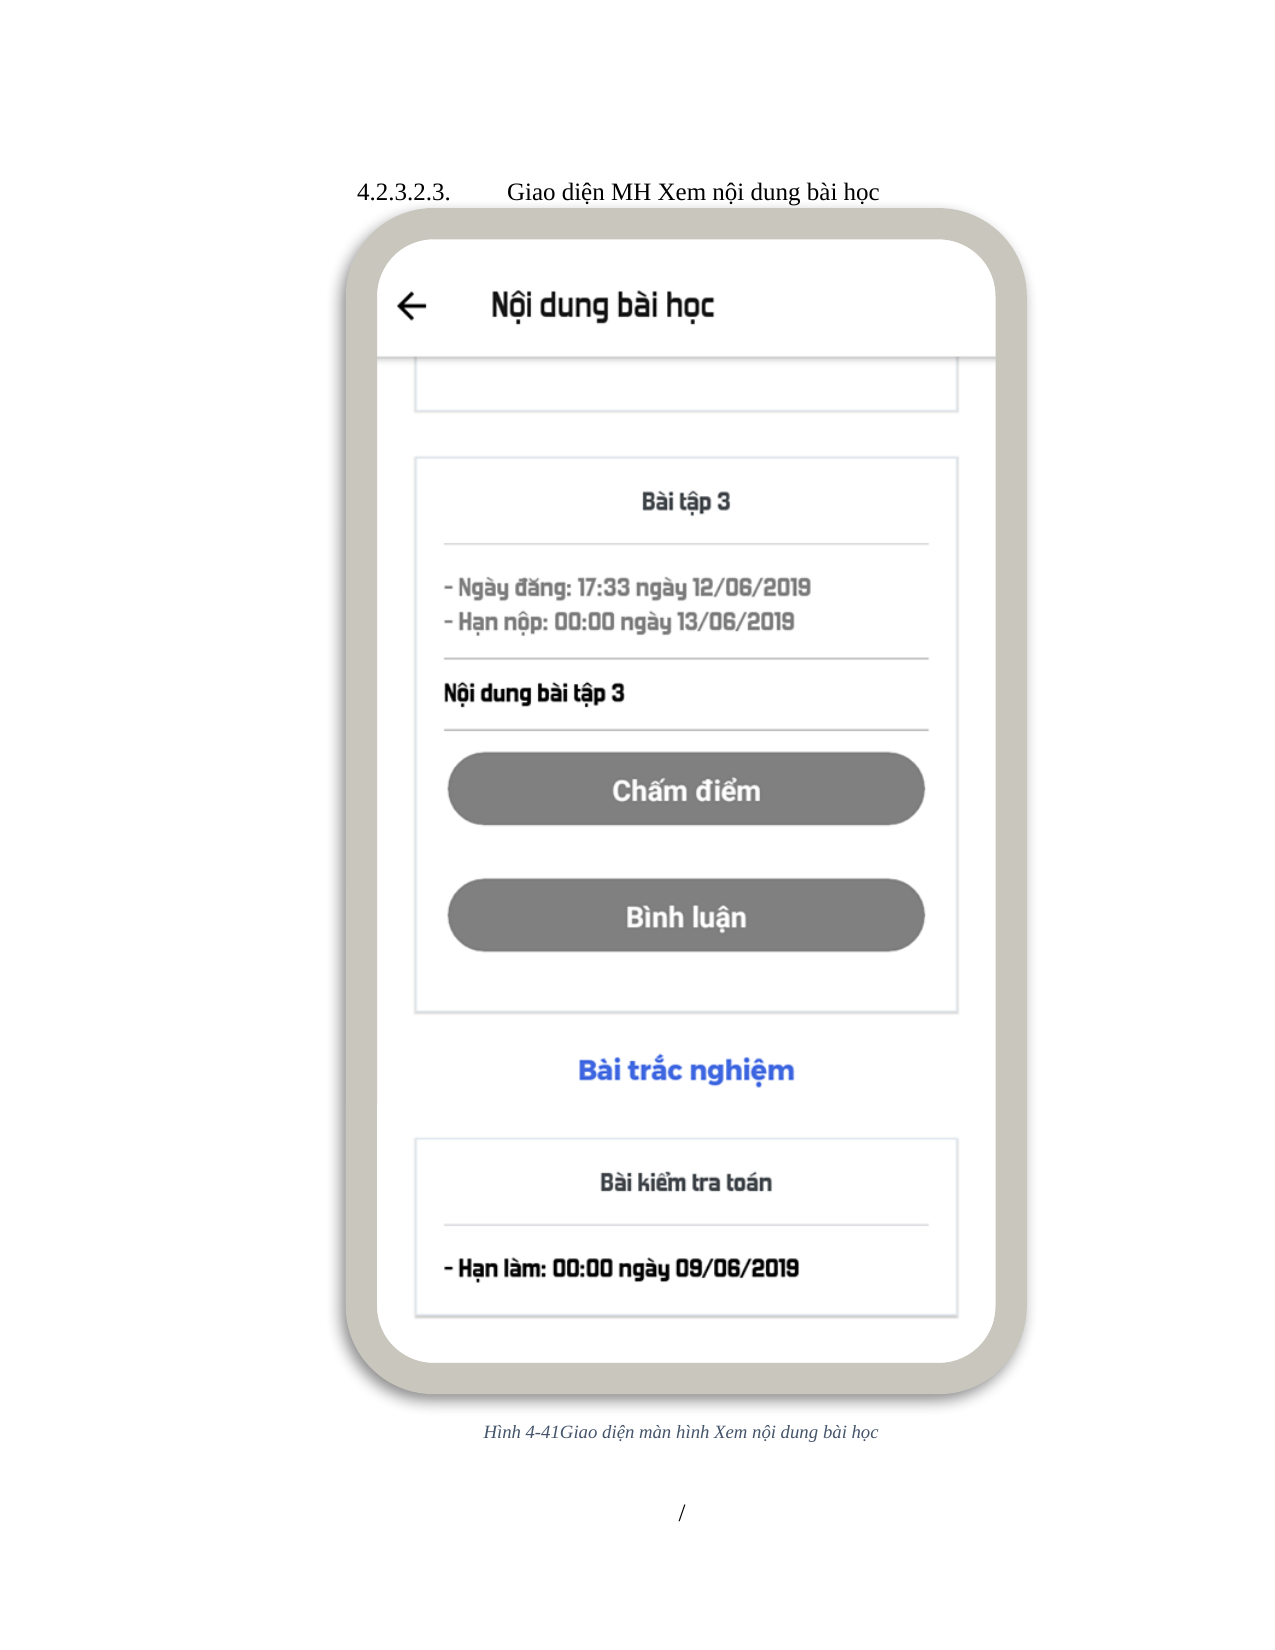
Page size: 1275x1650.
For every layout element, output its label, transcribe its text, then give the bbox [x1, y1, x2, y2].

text Hình 4-41Giao diện màn hình Xem nội dung bài học [207, 1421, 1157, 1443]
picture [377, 240, 995, 1362]
list Giao diện MH Xem nội dung bài học [357, 177, 1157, 206]
